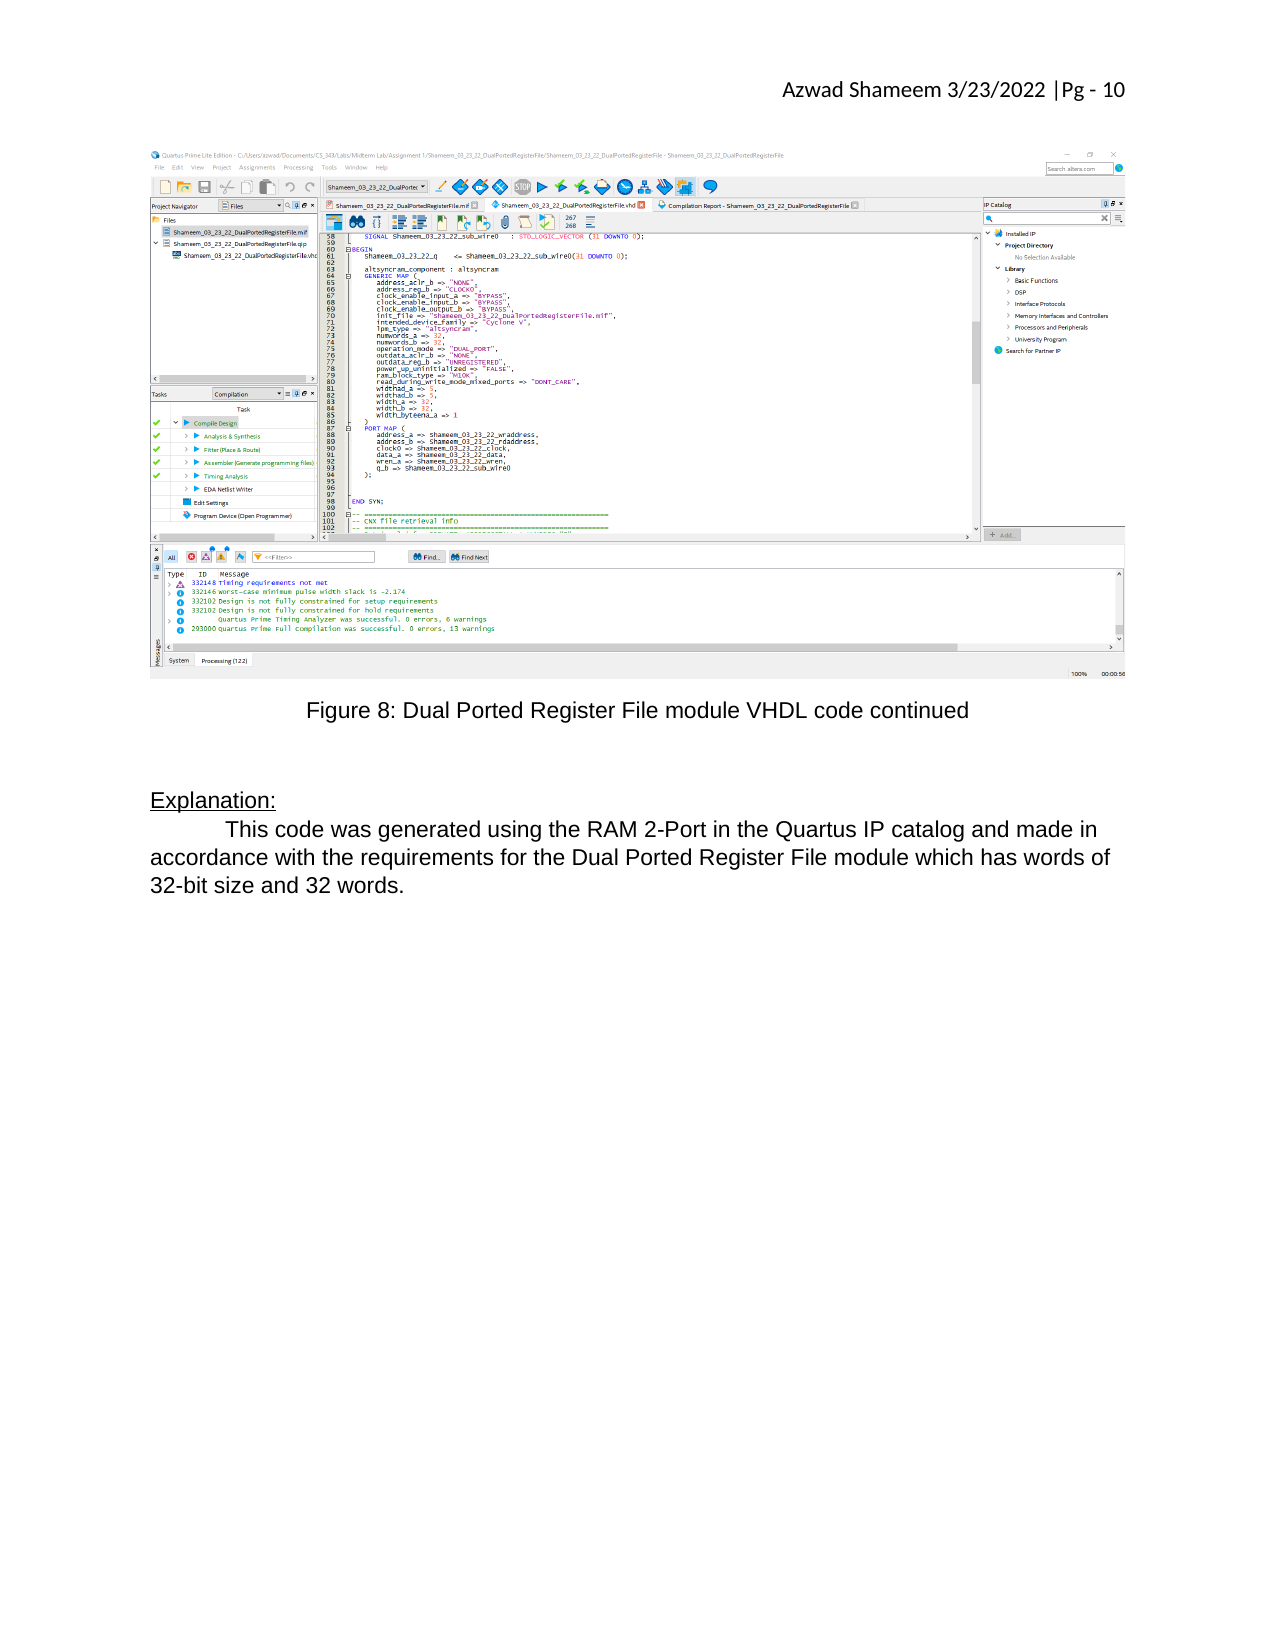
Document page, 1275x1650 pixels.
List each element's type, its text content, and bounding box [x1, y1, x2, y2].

text This code was generated using the RAM 2-Port in the Quartus IP catalog and made in accordance with the requirements for the Dual Ported Register File module which has words of 32-bit size and 32 words. [150, 816, 1125, 899]
picture [150, 150, 1125, 679]
text Figure 8: Dual Ported Register File module VHDL code continued [150, 697, 1125, 723]
text Explanation: [150, 787, 1125, 813]
